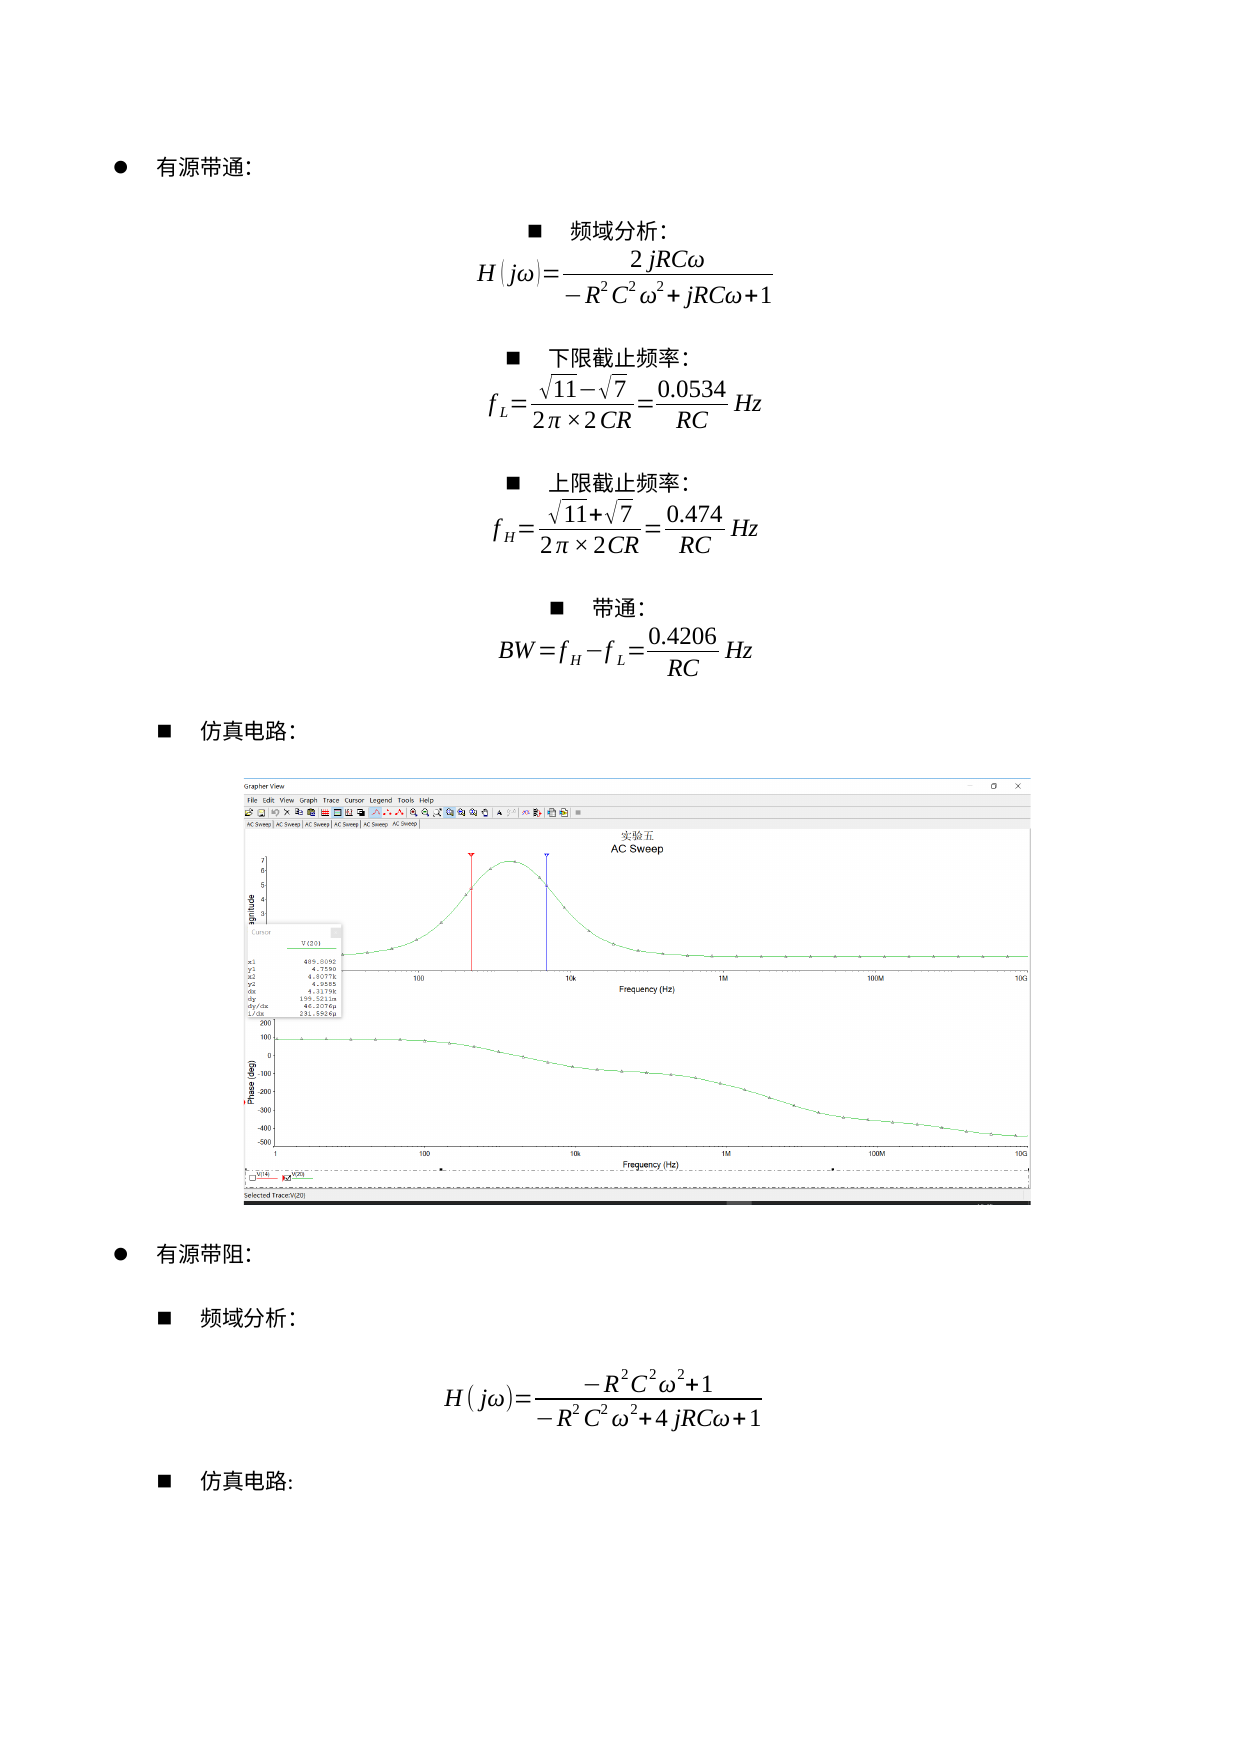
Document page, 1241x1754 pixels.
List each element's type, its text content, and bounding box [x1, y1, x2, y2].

list 仿真电路: [156, 1464, 1050, 1496]
list 下限截止频率： [156, 341, 1050, 433]
list 带通： [156, 591, 1050, 682]
list 有源带通： [112, 150, 1050, 182]
list 有源带阻： [112, 1237, 1050, 1269]
list 频域分析： [156, 214, 1050, 308]
list 仿真电路： [156, 714, 1050, 746]
picture [243, 778, 1031, 1205]
list 上限截止频率： [156, 466, 1050, 559]
list 频域分析： [156, 1301, 1050, 1333]
